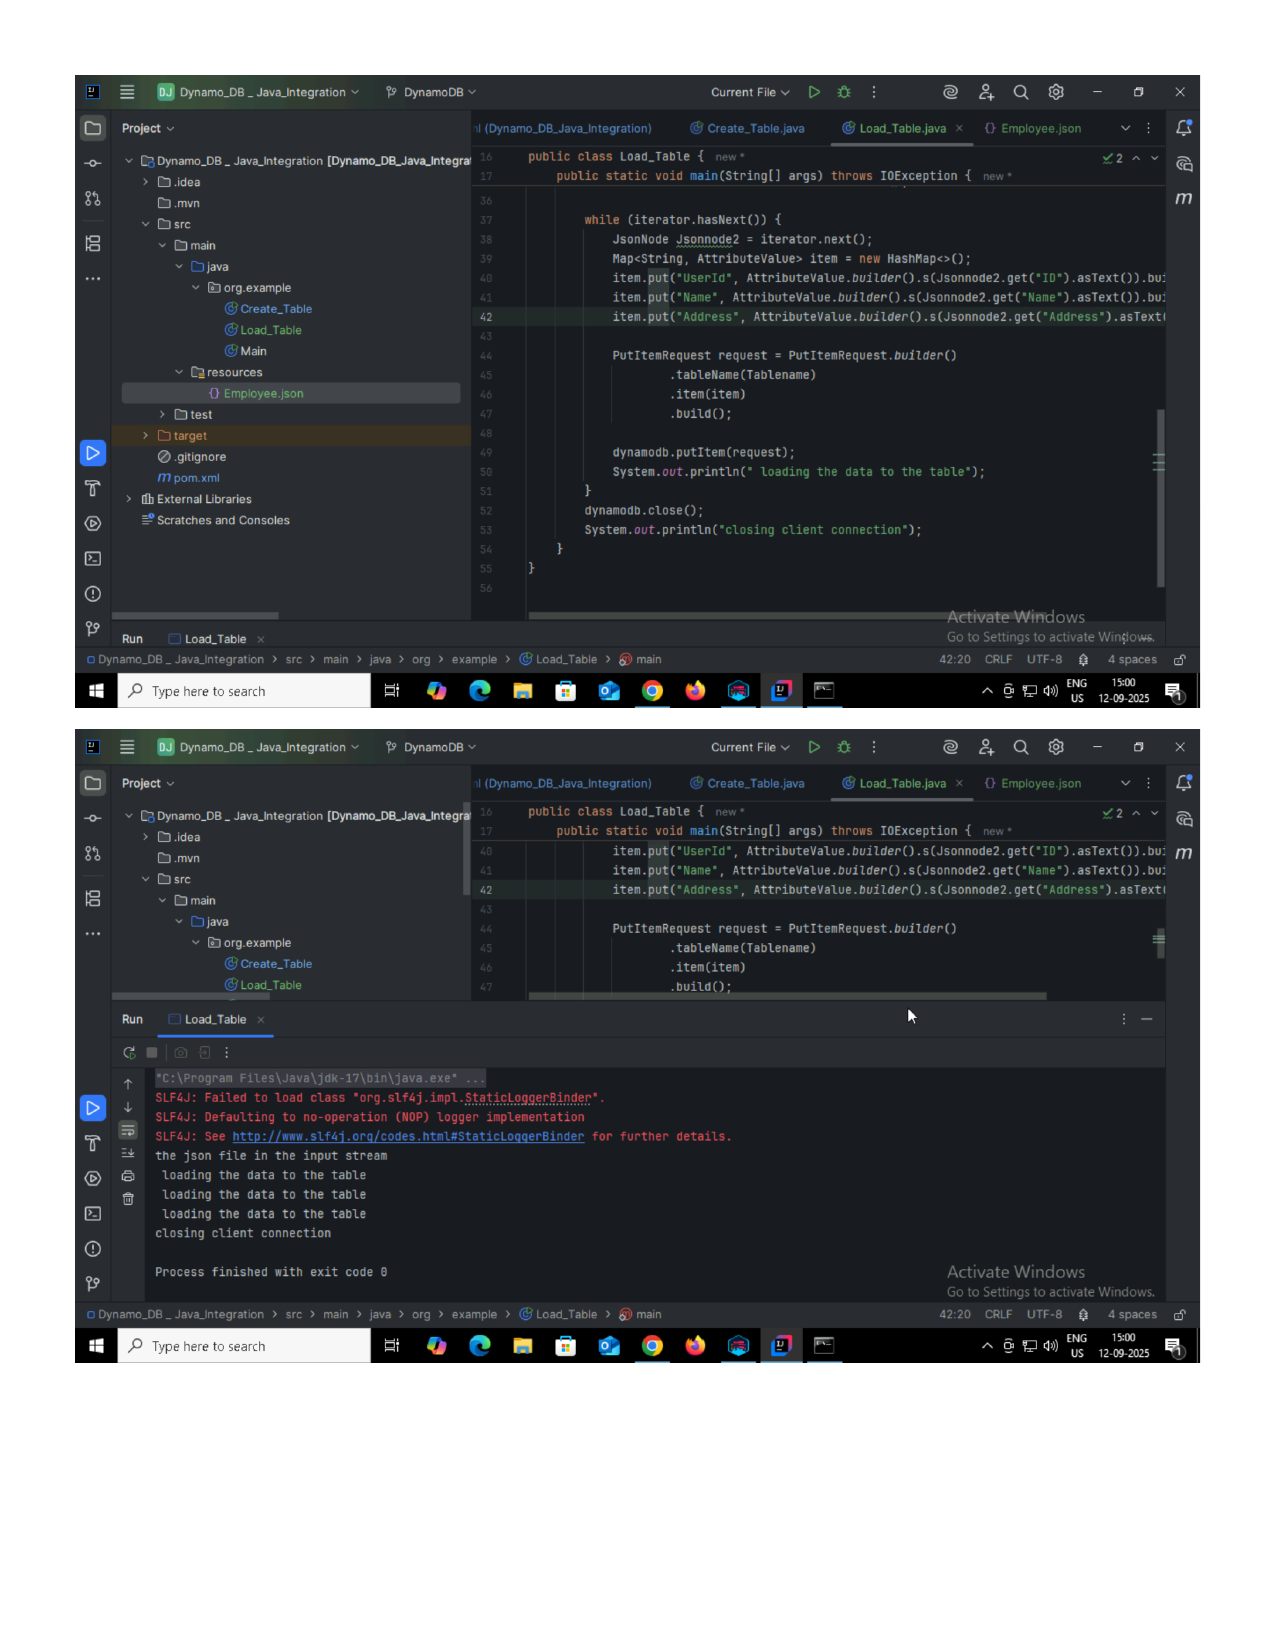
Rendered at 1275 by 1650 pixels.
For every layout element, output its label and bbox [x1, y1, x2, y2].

picture [75, 729, 1200, 1363]
picture [75, 75, 1200, 708]
